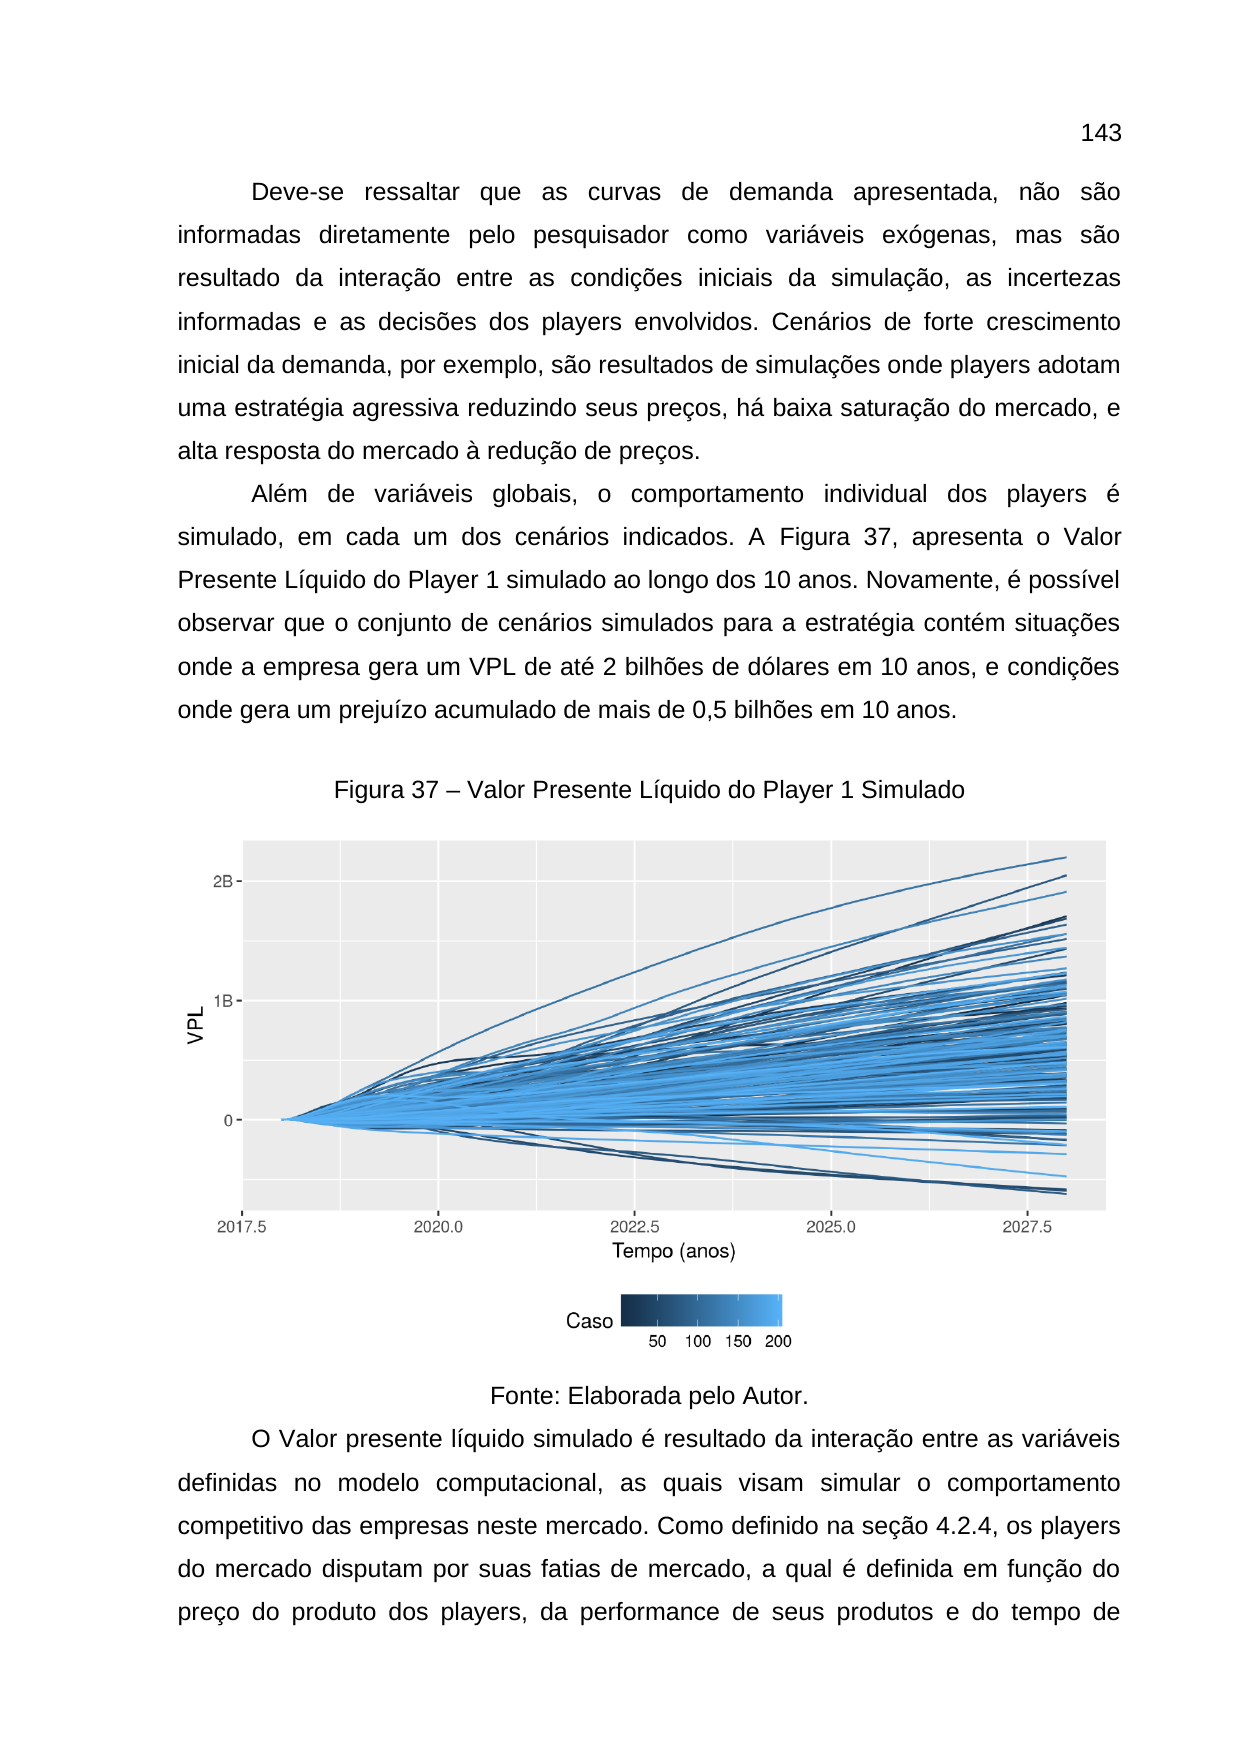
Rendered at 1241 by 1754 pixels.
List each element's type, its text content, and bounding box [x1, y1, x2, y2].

picture [177, 831, 1116, 1367]
text Deve-se ressaltar que as curvas de demanda apresentada, não são informadas diretamente pelo pesquisador como variáveis exógenas, mas são resultado da interação entre as condições iniciais da simulação, as incertezas informadas e as decisões dos players envolvidos. Cenários de forte crescimento inicial da demanda, por exemplo, são resultados de simulações onde players adotam uma estratégia agressiva reduzindo seus preços, há baixa saturação do mercado, e alta resposta do mercado à redução de preços. [177, 177, 1122, 465]
text Figura 37 – Valor Presente Líquido do Player 1 Simulado [177, 775, 1122, 804]
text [177, 1424, 1122, 1626]
text Fonte: Elaborada pelo Autor. [177, 1381, 1122, 1410]
text Além de variáveis globais, o comportamento individual dos players é simulado, em cada um dos cenários indicados. A Figura 35, apresenta o Valor Presente Líquido do Player 1 simulado ao longo dos 10 anos. Novamente, é possível observar que o conjunto de cenários simulados para a estratégia contém situações onde a empresa gera um VPL de até 2 bilhões de dólares em 10 anos, e condições onde gera um prejuízo acumulado de mais de 0,5 bilhões em 10 anos. [177, 479, 1122, 723]
